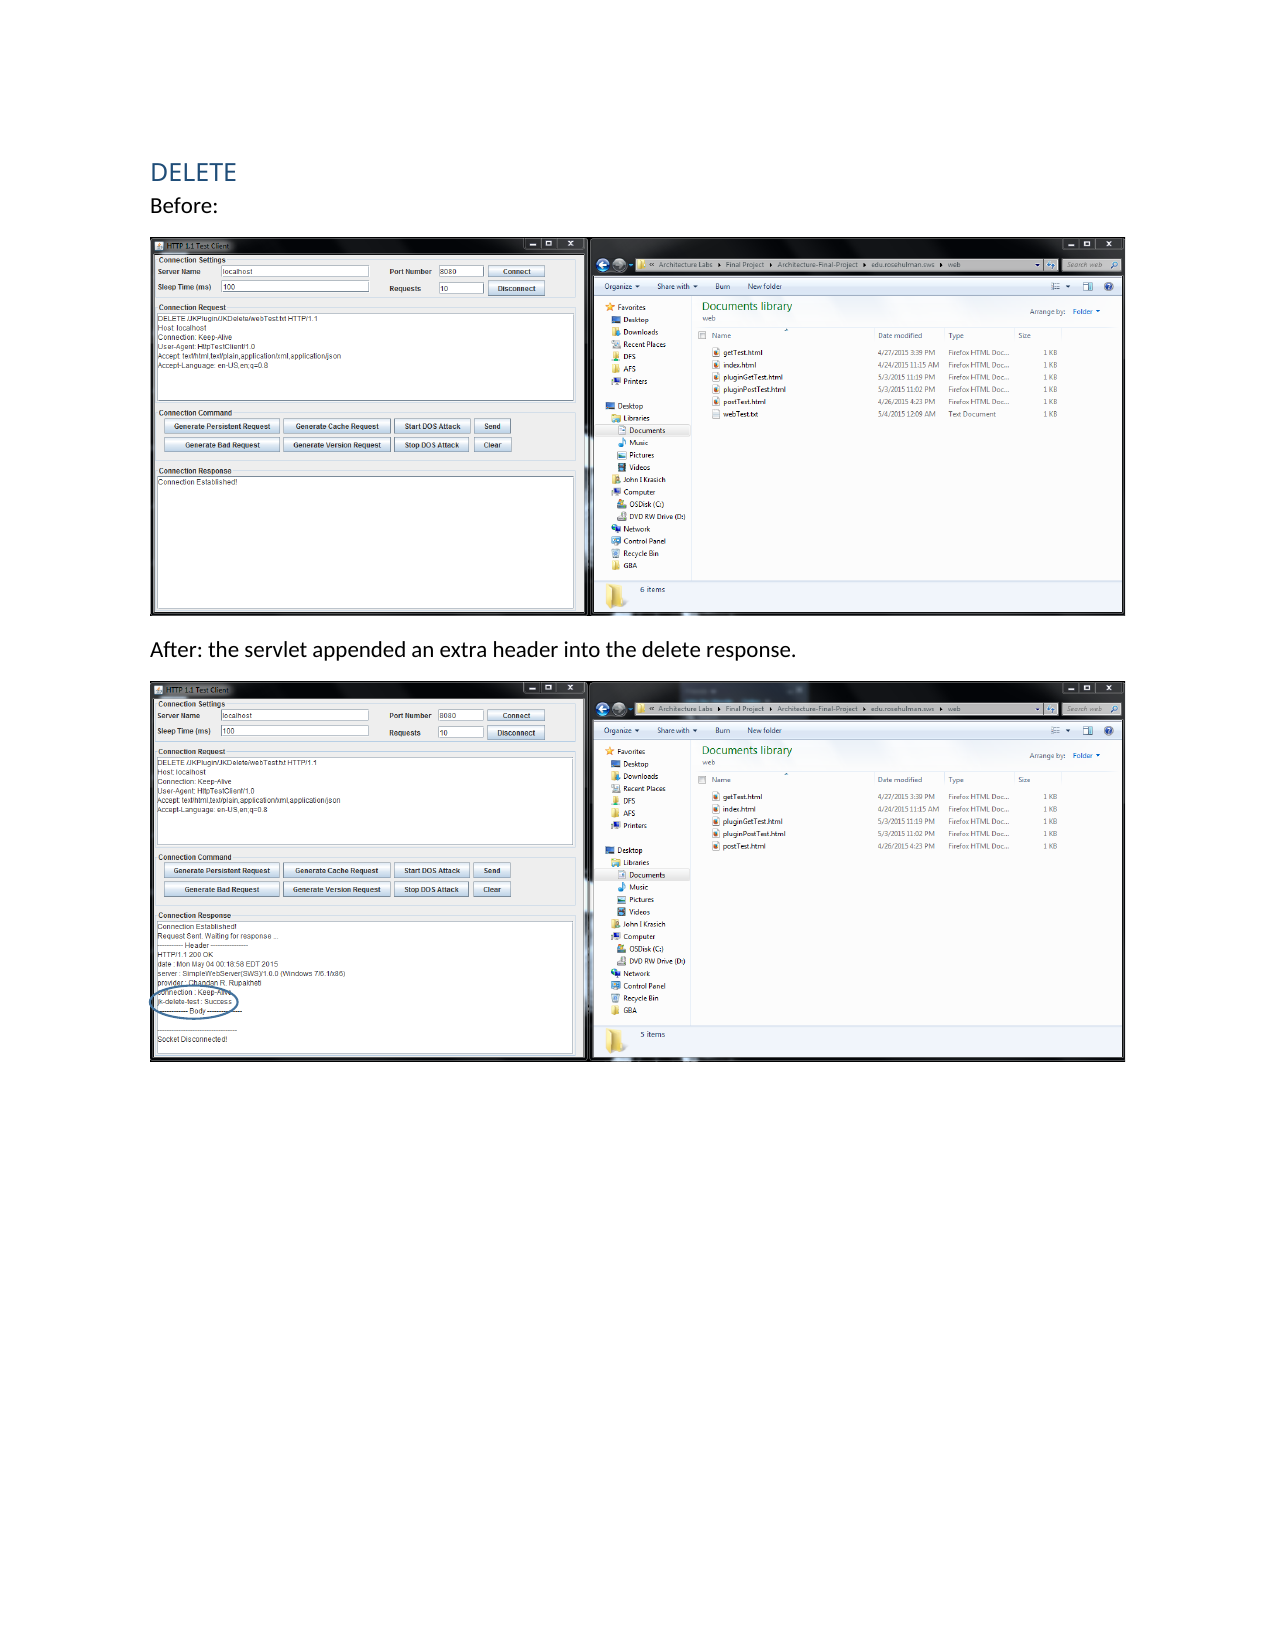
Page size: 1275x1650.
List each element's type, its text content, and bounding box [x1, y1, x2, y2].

text Before: [150, 191, 1125, 219]
text After: the servlet appended an extra header into the delete response. [150, 635, 1125, 663]
picture [152, 987, 236, 1017]
subtitle DELETE [150, 154, 1125, 188]
picture [150, 681, 1125, 1062]
picture [150, 237, 1125, 616]
